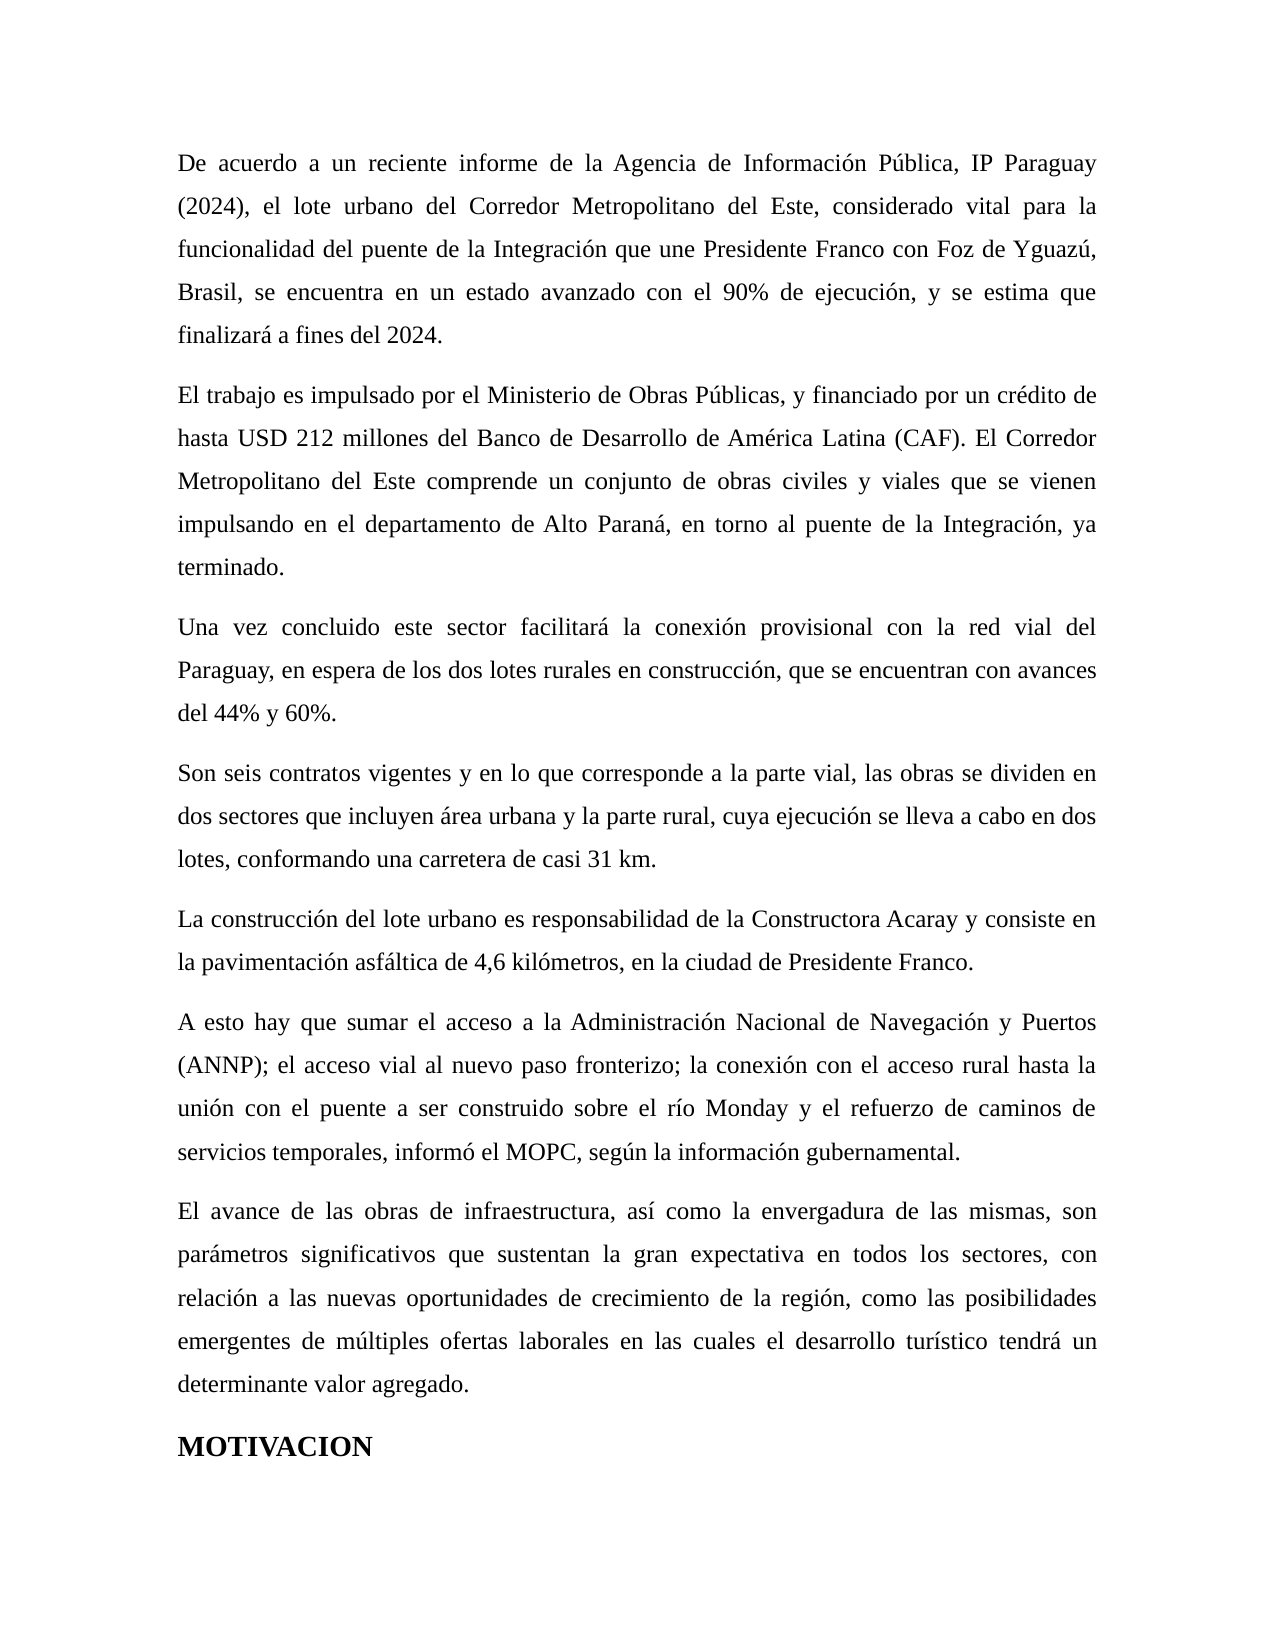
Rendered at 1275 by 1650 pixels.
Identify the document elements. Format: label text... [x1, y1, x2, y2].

text El avance de las obras de infraestructura, así como la envergadura de las mismas, son parámetros significativos que sustentan la gran expectativa en todos los sectores, con relación a las nuevas oportunidades de crecimiento de la región, como las posibilidades emergentes de múltiples ofertas laborales en las cuales el desarrollo turístico tendrá un determinante valor agregado. [177, 1196, 1098, 1398]
text Son seis contratos vigentes y en lo que corresponde a la parte vial, las obras se dividen en dos sectores que incluyen área urbana y la parte rural, cuya ejecución se lleva a cabo en dos lotes, conformando una carretera de casi 31 km. [177, 758, 1098, 873]
text Una vez concluido este sector facilitará la conexión provisional con la red vial del Paraguay, en espera de los dos lotes rurales en construcción, que se encuentran con avances del 44% y 60%. [177, 612, 1098, 727]
text La construcción del lote urbano es responsabilidad de la Constructora Acaray y consiste en la pavimentación asfáltica de 4,6 kilómetros, en la ciudad de Presidente Franco. [177, 904, 1098, 976]
text A esto hay que sumar el acceso a la Administración Nacional de Navegación y Puertos (ANNP); el acceso vial al nuevo paso fronterizo; la conexión con el acceso rural hasta la unión con el puente a ser construido sobre el río Monday y el refuerzo de caminos de servicios temporales, informó el MOPC, según la información gubernamental. [177, 1007, 1098, 1165]
text De acuerdo a un reciente informe de la Agencia de Información Pública, IP Paraguay (2024), el lote urbano del Corredor Metropolitano del Este, considerado vital para la funcionalidad del puente de la Integración que une Presidente Franco con Foz de Yguazú, Brasil, se encuentra en un estado avanzado con el 90% de ejecución, y se estima que finalizará a fines del 2024. [177, 148, 1098, 349]
text MOTIVACION [177, 1429, 1098, 1462]
text El trabajo es impulsado por el Ministerio de Obras Públicas, y financiado por un crédito de hasta USD 212 millones del Banco de Desarrollo de América Latina (CAF). El Corredor Metropolitano del Este comprende un conjunto de obras civiles y viales que se vienen impulsando en el departamento de Alto Paraná, en torno al puente de la Integración, ya terminado. [177, 380, 1098, 581]
